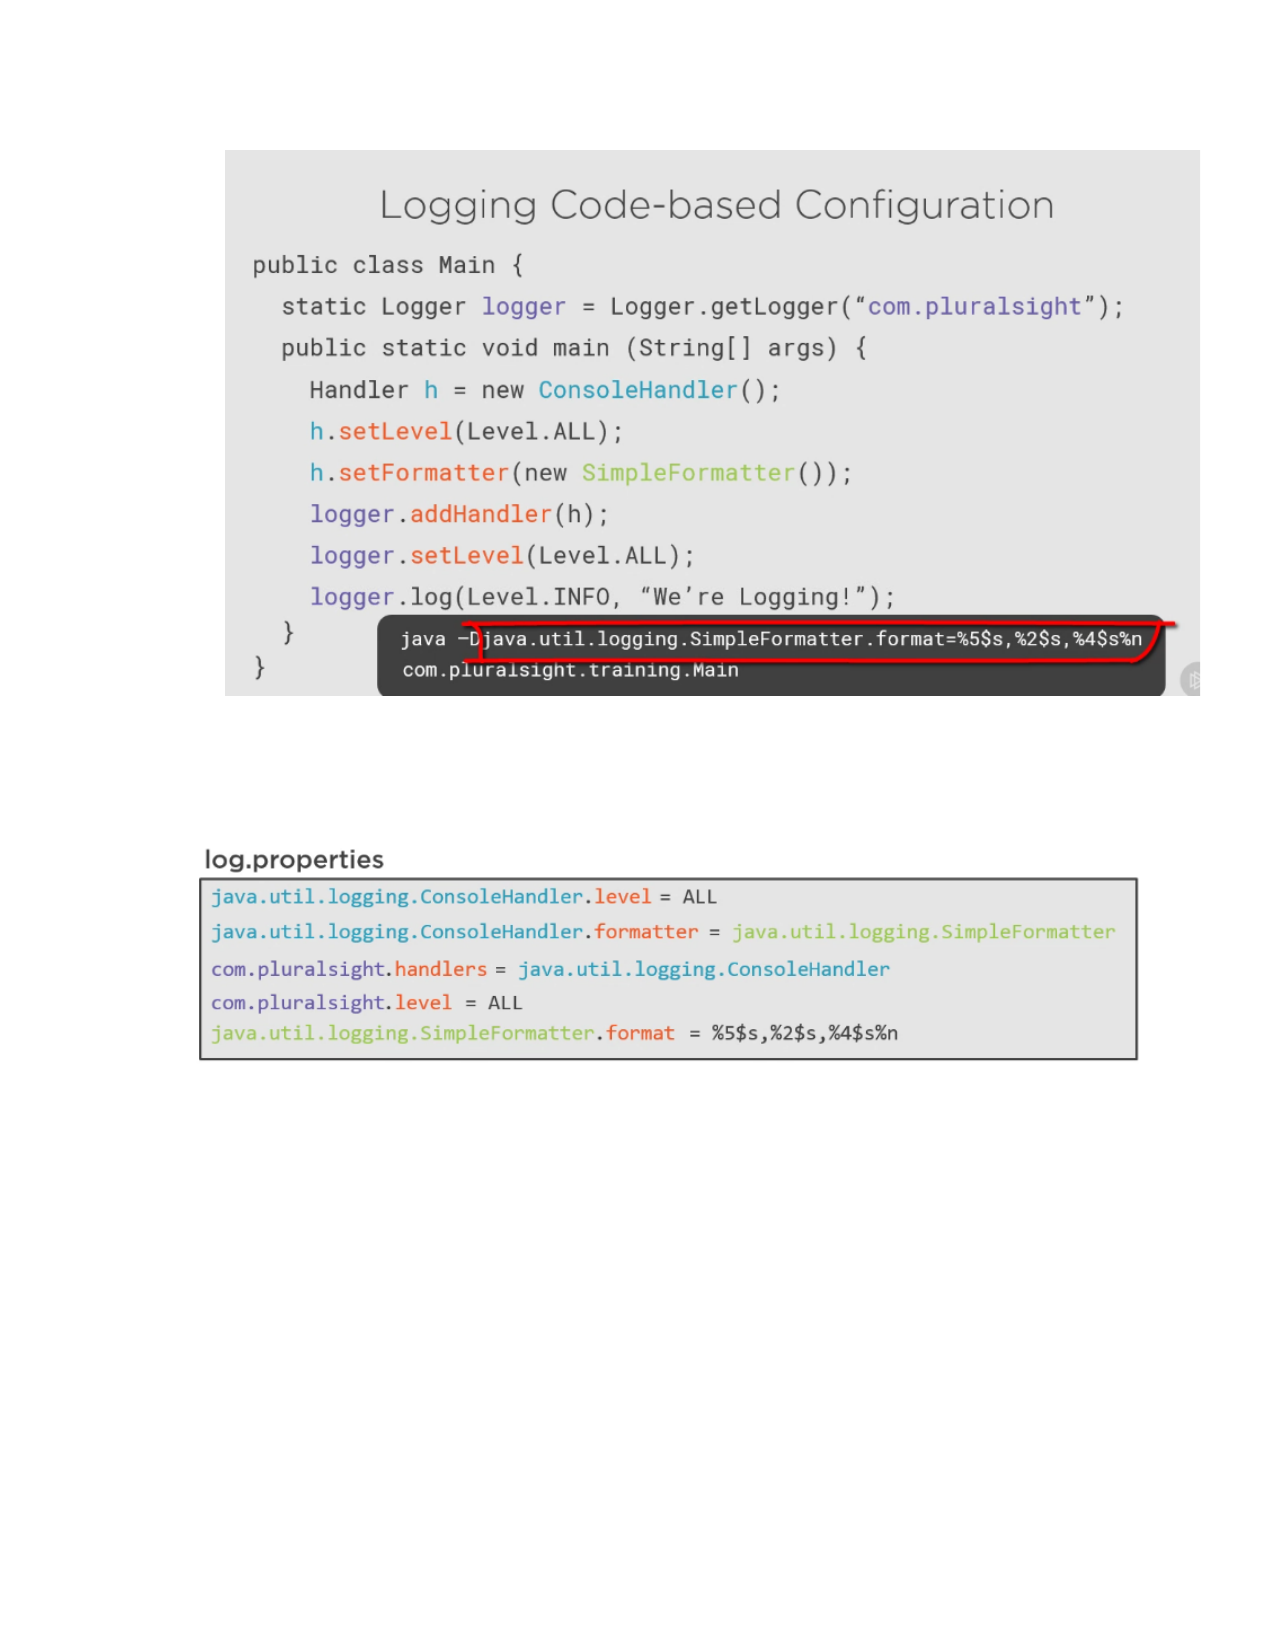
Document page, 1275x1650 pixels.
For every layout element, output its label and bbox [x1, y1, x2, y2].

picture [187, 823, 1163, 1098]
picture [225, 150, 1200, 696]
